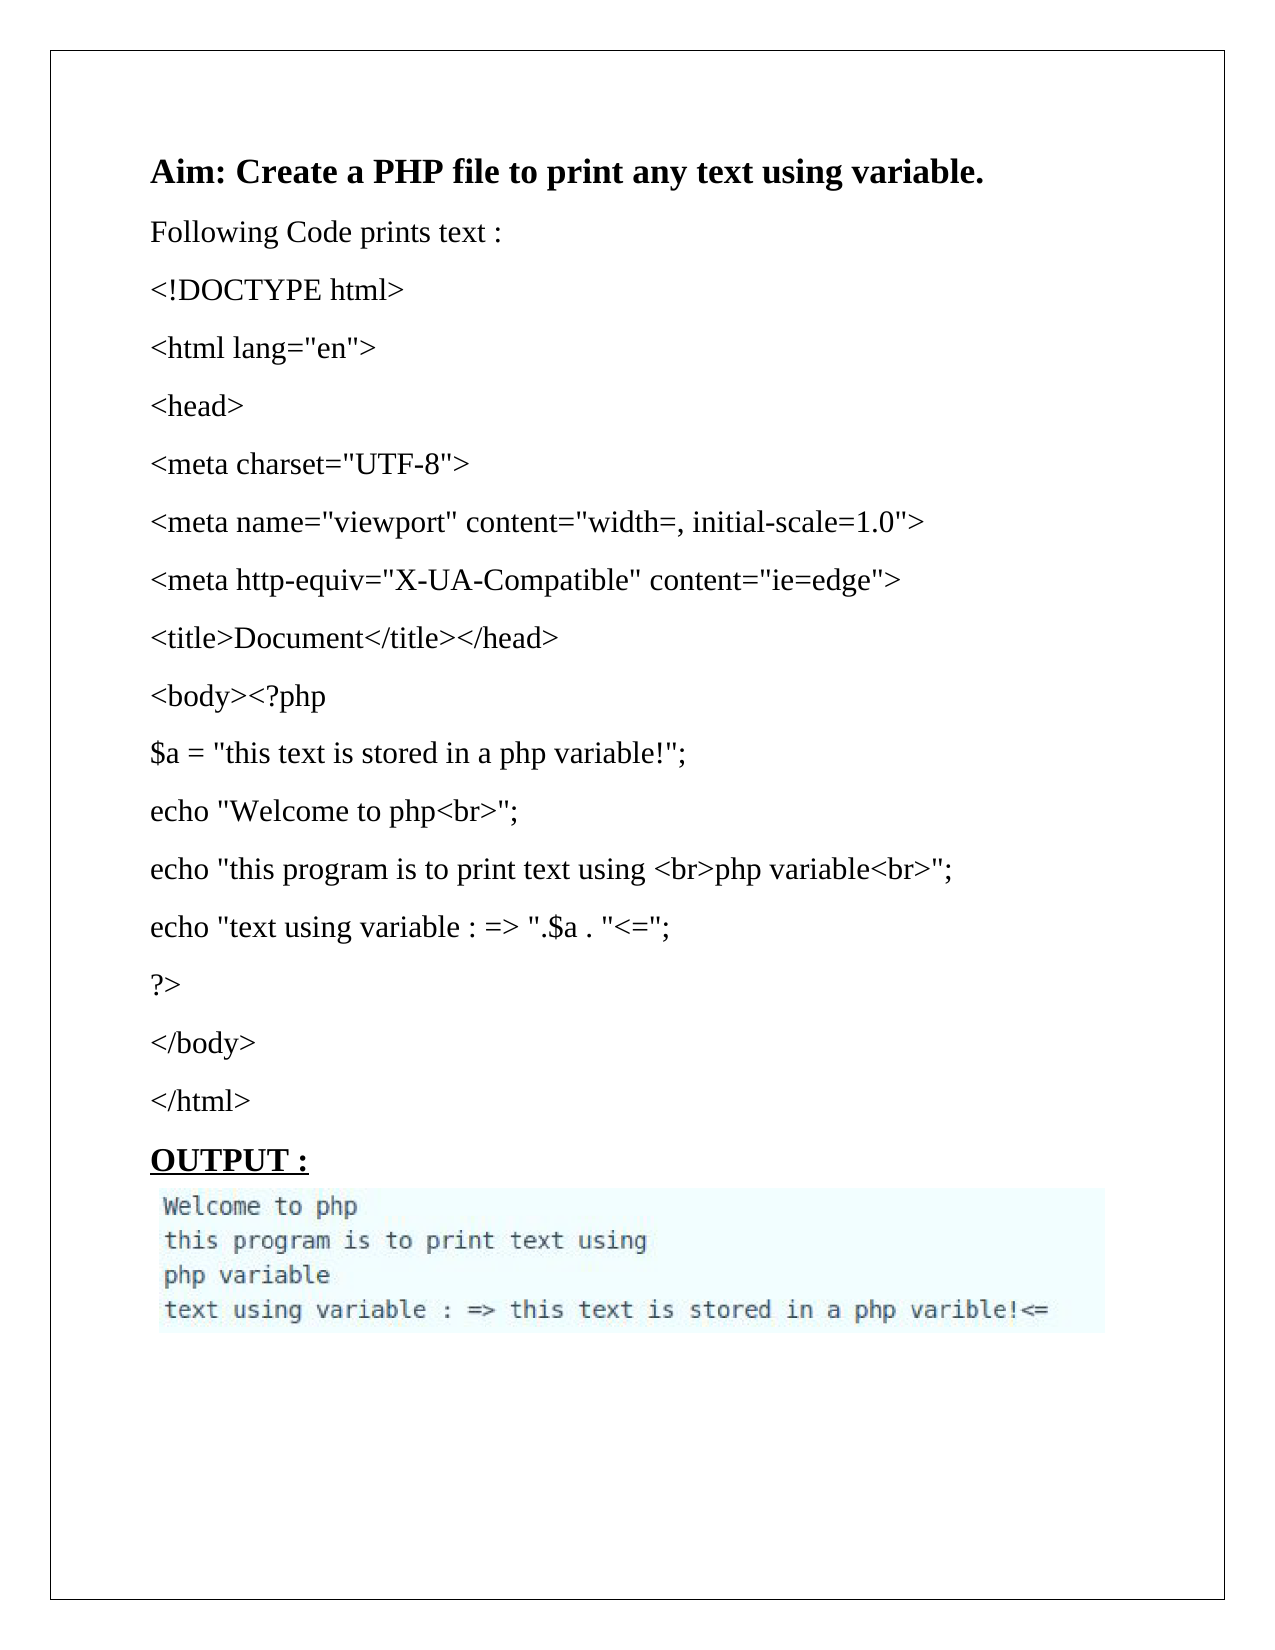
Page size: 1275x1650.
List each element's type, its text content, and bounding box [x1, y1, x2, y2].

text ?> [150, 966, 1125, 1002]
text $a = "this text is stored in a php variable!"; [150, 735, 1125, 771]
text </body> [150, 1024, 1125, 1060]
text <html lang="en"> [150, 329, 1125, 365]
text <!DOCTYPE html> [150, 271, 1125, 307]
text OUTPUT : [150, 1140, 1125, 1178]
text <title>Document</title></head> [150, 619, 1125, 655]
text <meta name="viewport" content="width=, initial-scale=1.0"> [150, 503, 1125, 539]
text echo "this program is to print text using <br>php variable<br>"; [150, 851, 1125, 887]
text Following Code prints text : [150, 213, 1125, 249]
text <body><?php [150, 677, 1125, 713]
text echo "text using variable : => ".$a . "<="; [150, 908, 1125, 944]
text </html> [150, 1082, 1125, 1118]
text echo "Welcome to php<br>"; [150, 793, 1125, 829]
text <head> [150, 387, 1125, 423]
picture [150, 1184, 1125, 1372]
text Aim: Create a PHP file to print any text using variable. [150, 150, 1125, 191]
text <meta http-equiv="X-UA-Compatible" content="ie=edge"> [150, 561, 1125, 597]
text <meta charset="UTF-8"> [150, 445, 1125, 481]
